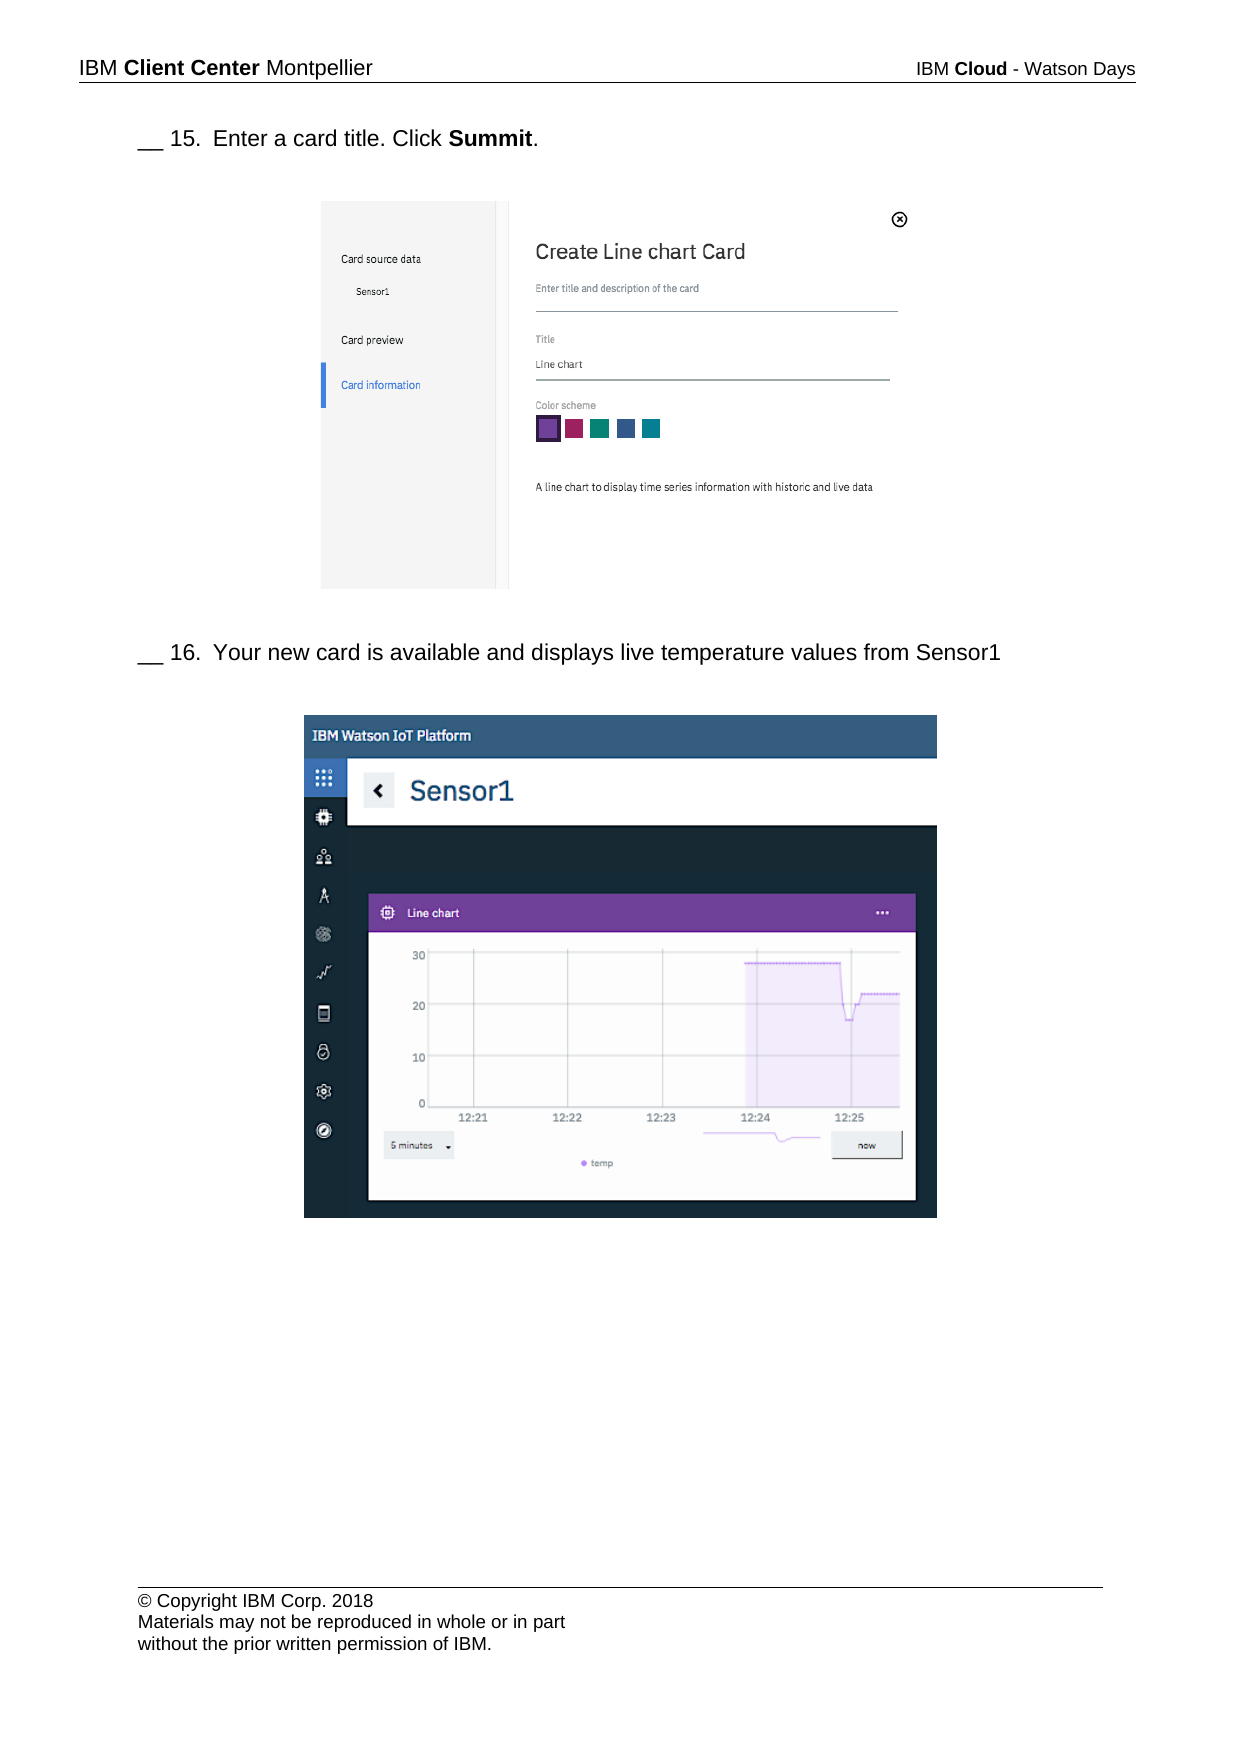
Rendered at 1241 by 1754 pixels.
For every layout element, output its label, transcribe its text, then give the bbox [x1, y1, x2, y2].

list Your new card is available and displays live temperature values from Sensor1 [138, 639, 1103, 665]
picture [304, 715, 937, 1218]
list Enter a card title. Click Summit. [138, 125, 1103, 151]
picture [320, 201, 920, 589]
